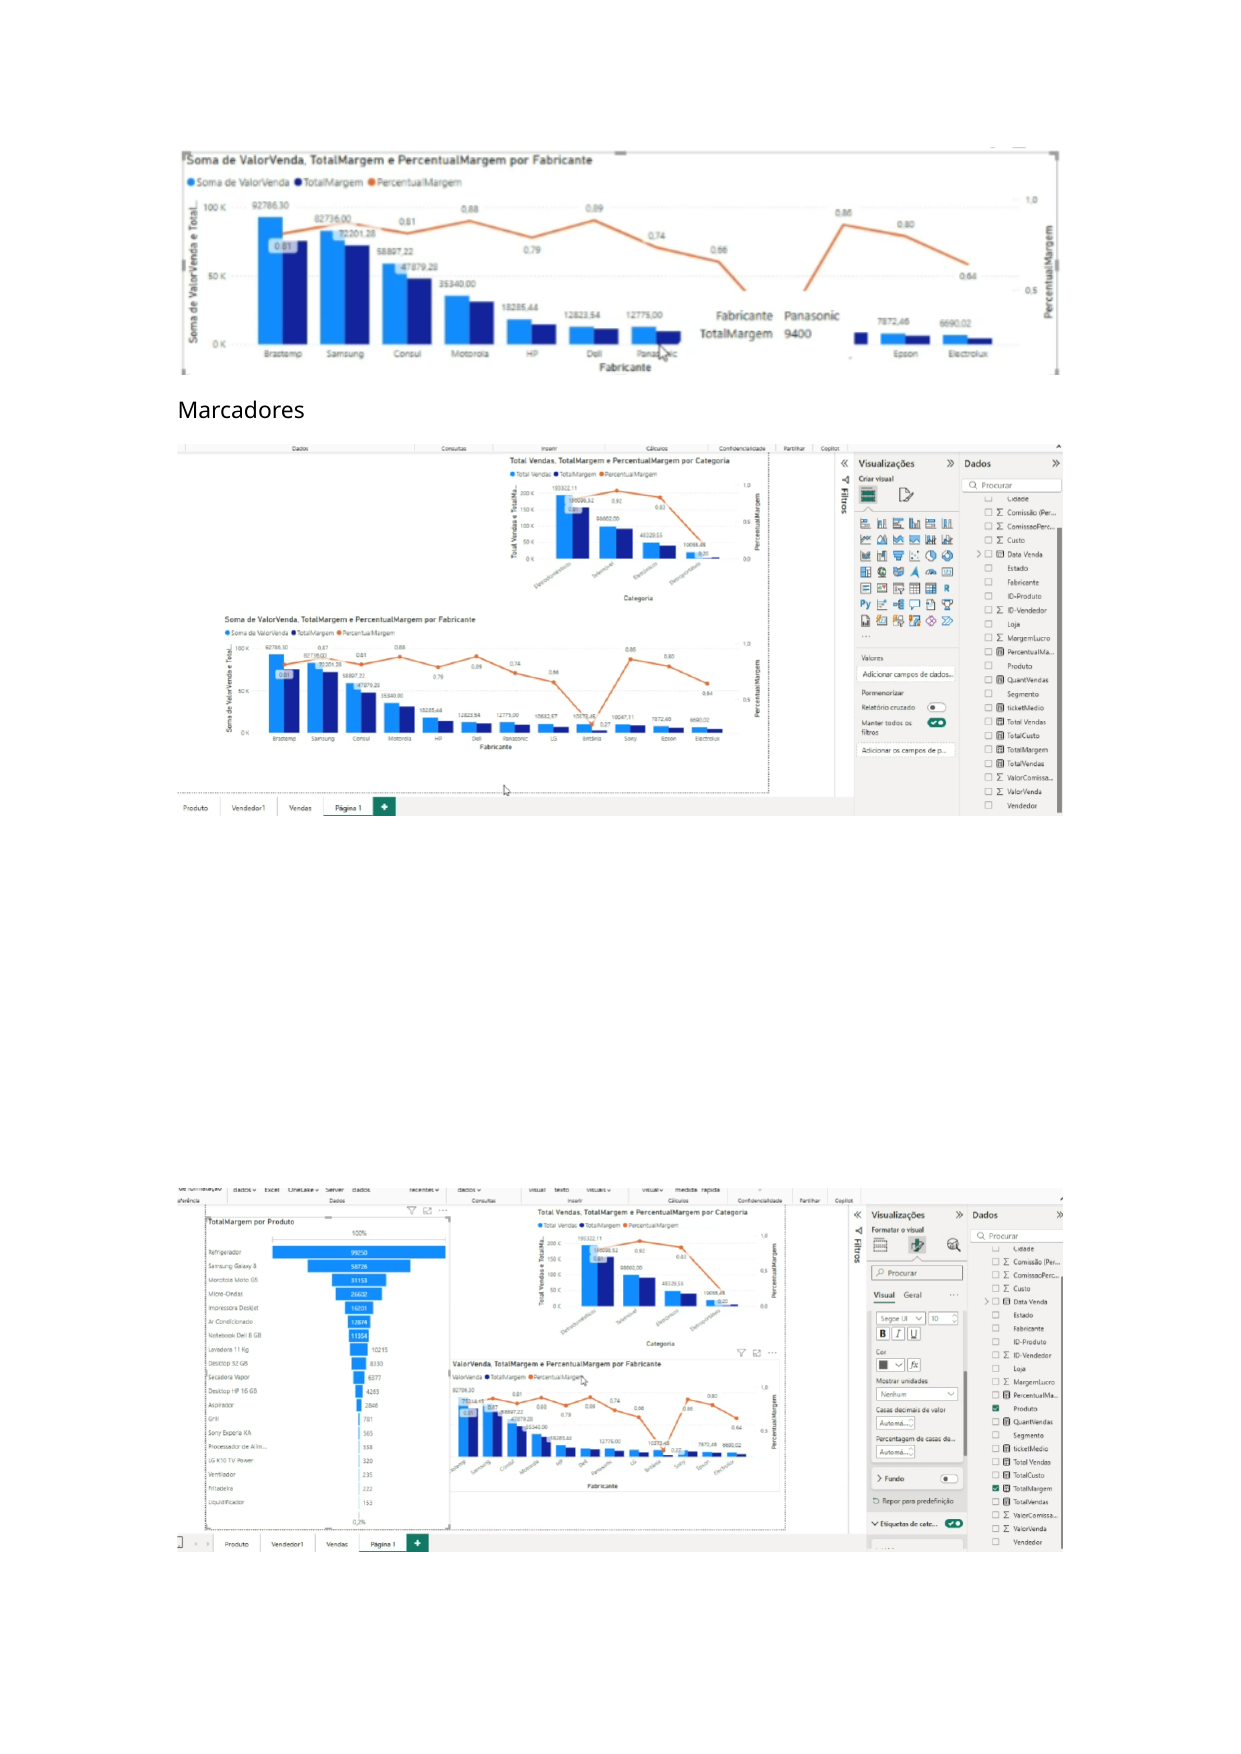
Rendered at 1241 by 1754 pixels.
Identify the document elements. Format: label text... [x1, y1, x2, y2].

text Marcadores [177, 394, 1063, 425]
picture [177, 444, 1063, 816]
picture [177, 1188, 1063, 1552]
picture [177, 147, 1063, 375]
